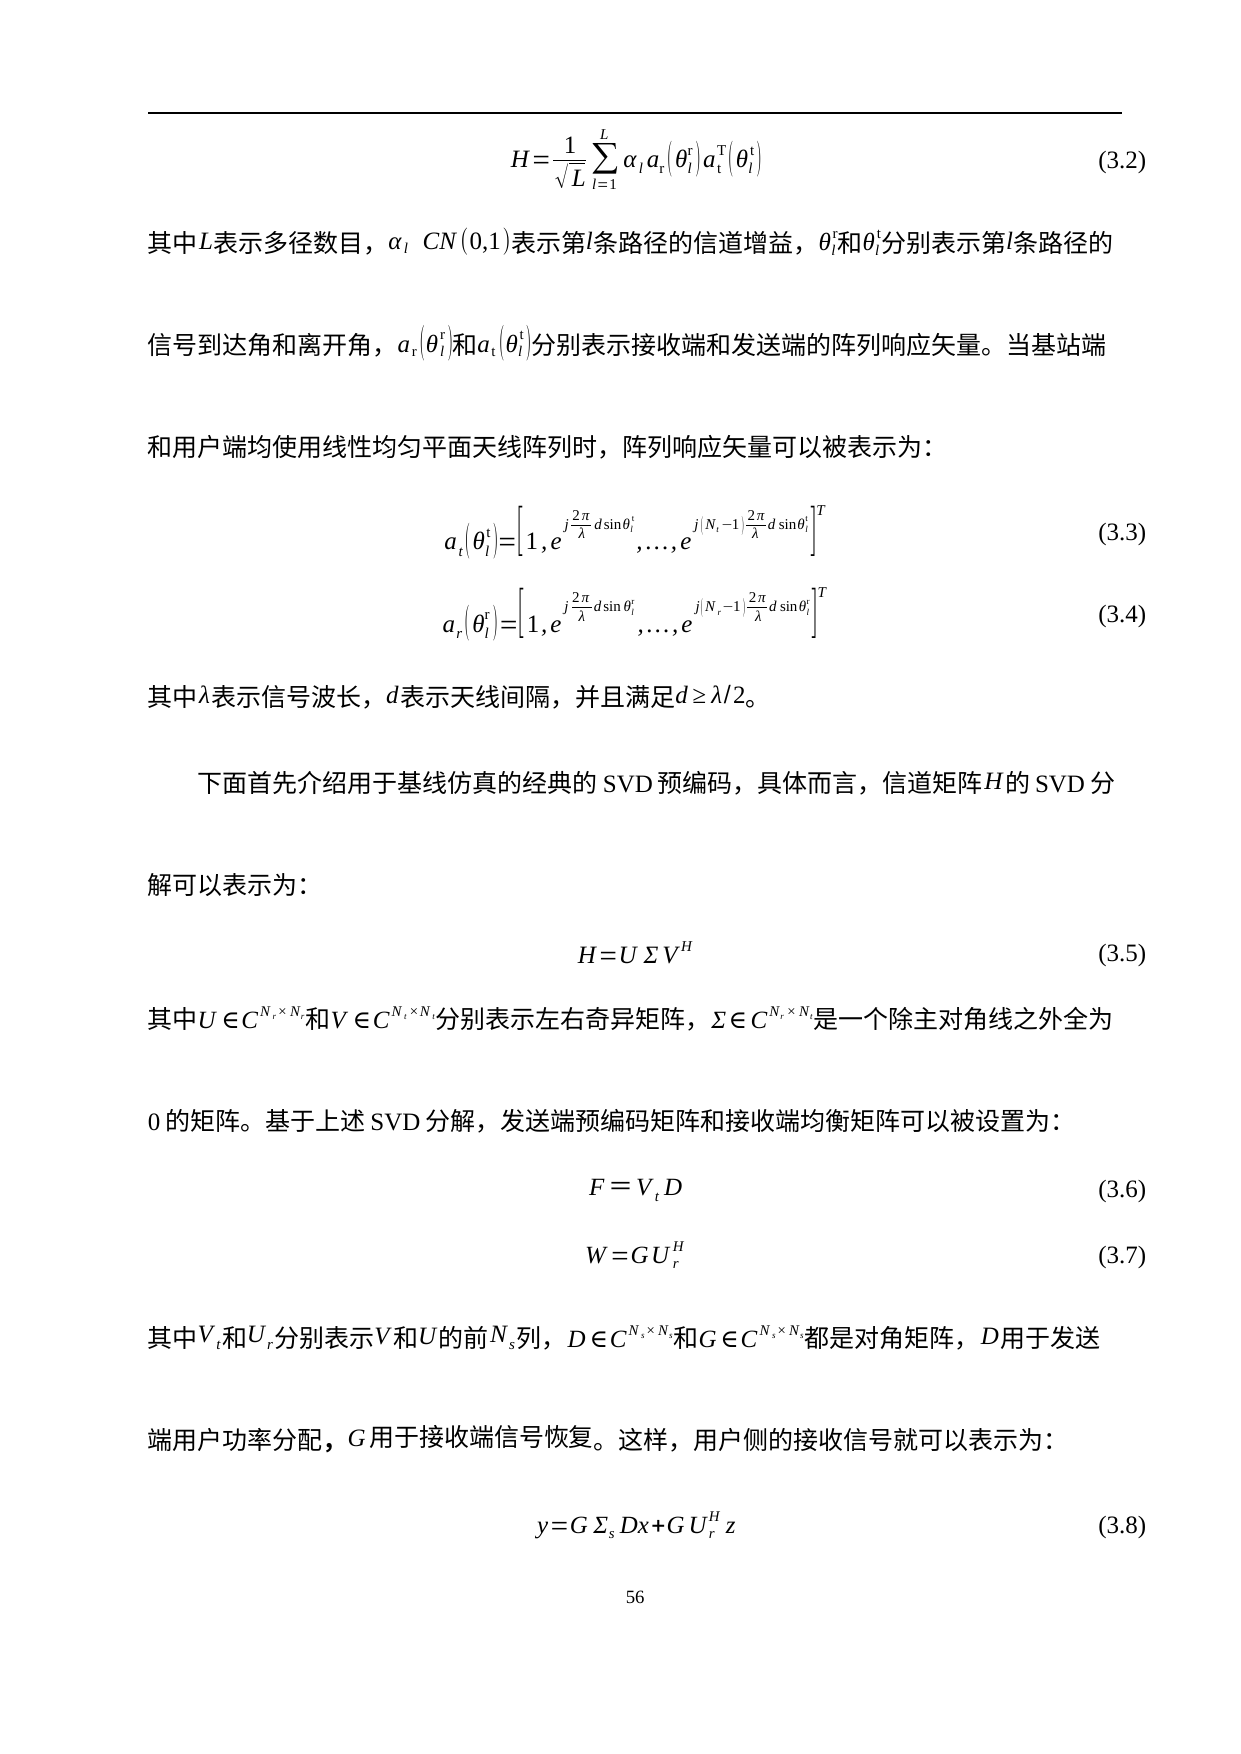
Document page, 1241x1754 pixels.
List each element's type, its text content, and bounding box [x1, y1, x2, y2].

text 其中表示信号波长，表示天线间隔，并且满足。 [148, 662, 1122, 730]
text 其中和分别表示和的前列，和都是对角矩阵，用于发送端用户功率分配，。这样，用户侧的接收信号就可以表示为： [148, 1303, 1122, 1472]
text (3.6) [148, 1172, 1122, 1206]
text (3.3) [148, 497, 1122, 565]
text (3.4) [148, 579, 1122, 647]
text (3.2) [148, 125, 1122, 193]
text (3.7) [148, 1220, 1122, 1288]
text 下面首先介绍用于基线仿真的经典的SVD预编码，具体而言，信道矩阵的SVD分解可以表示为： [148, 748, 1122, 918]
text 其中表示多径数目，表示第条路径的信道增益，和分别表示第条路径的信号到达角和离开角，和分别表示接收端和发送端的阵列响应矢量。当基站端和用户端均使用线性均匀平面天线阵列时，阵列响应矢量可以被表示为： [148, 207, 1122, 479]
text 其中和分别表示左右奇异矩阵，是一个除主对角线之外全为0的矩阵。基于上述SVD分解，发送端预编码矩阵和接收端均衡矩阵可以被设置为： [148, 984, 1122, 1154]
text (3.8) [148, 1491, 1122, 1558]
text (3.5) [148, 936, 1122, 970]
